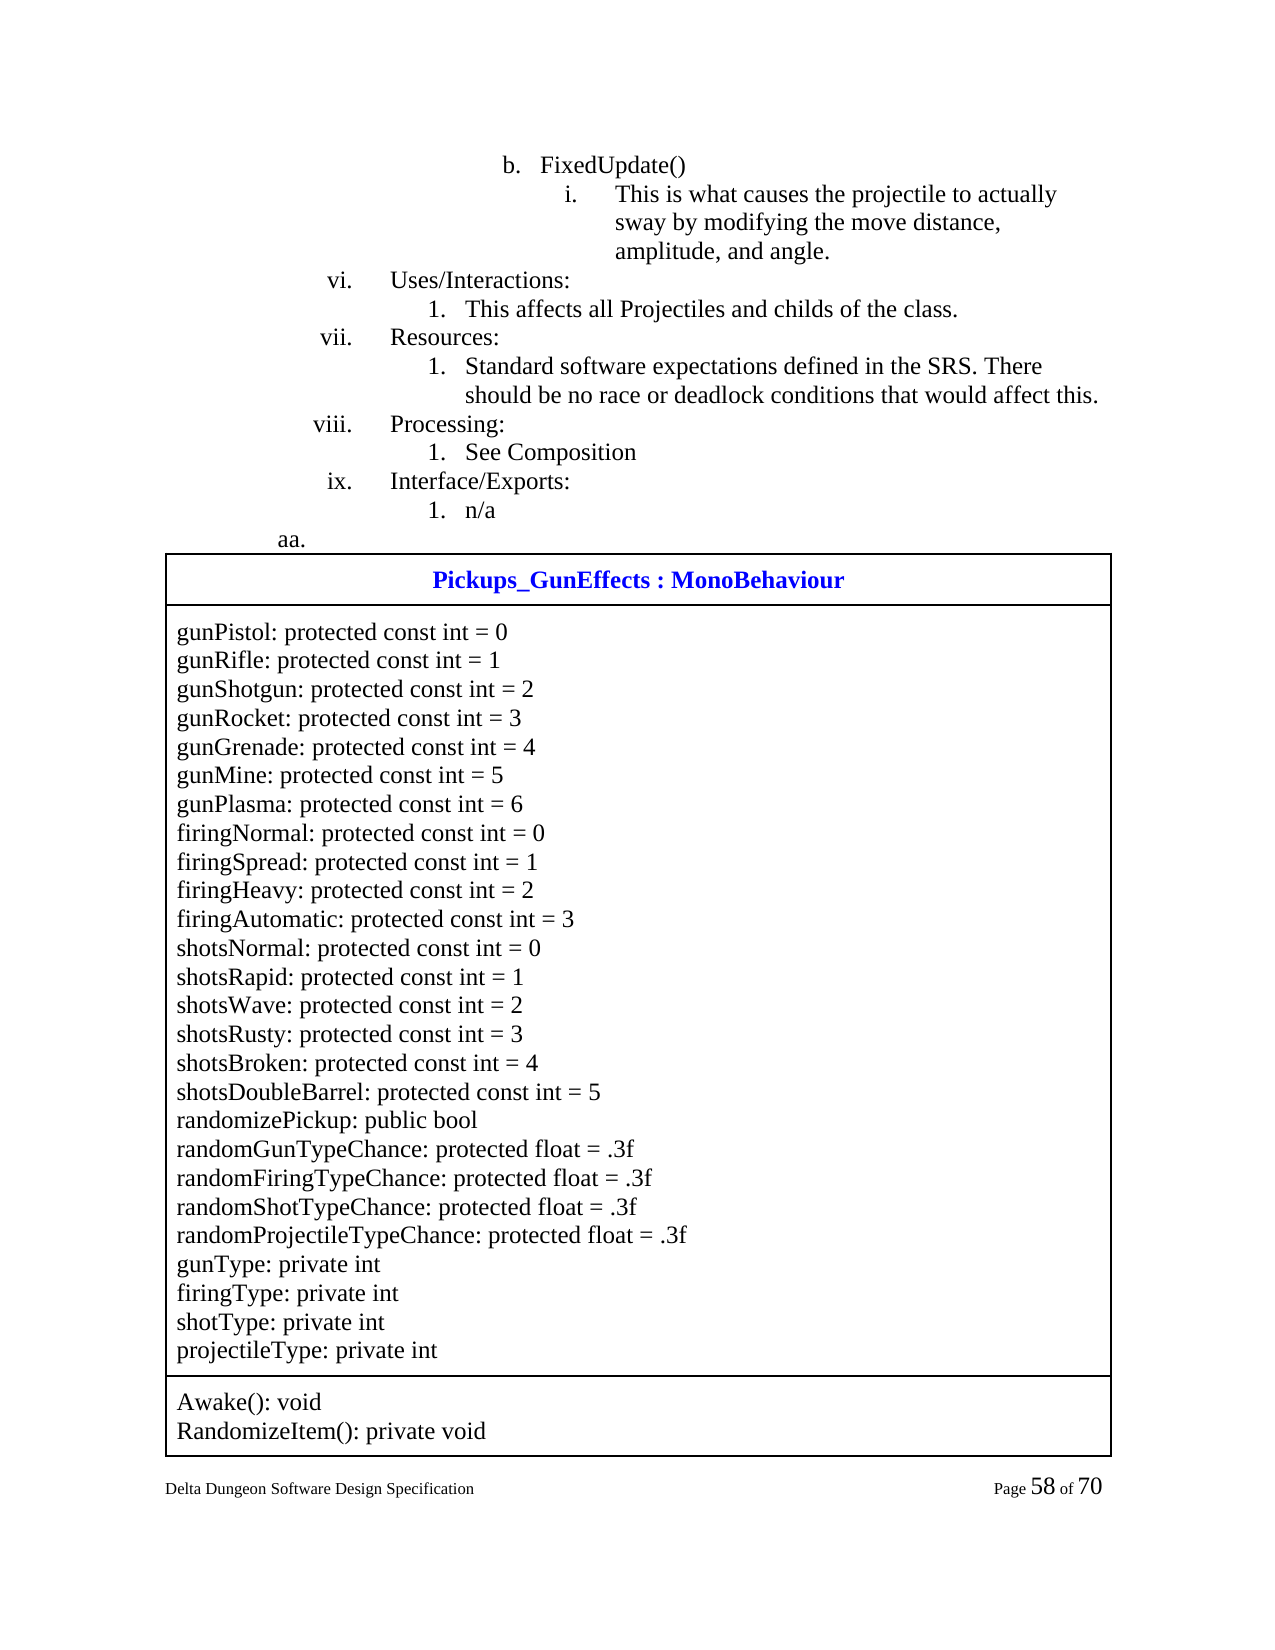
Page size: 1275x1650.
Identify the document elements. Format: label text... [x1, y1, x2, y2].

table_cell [167, 1377, 1110, 1455]
list See Composition [427, 437, 1110, 466]
list Standard software expectations defined in the SRS. There should be no race or deadlock conditions that would affect this. [427, 351, 1110, 409]
list Interface/Exports: [352, 466, 1110, 495]
list Uses/Interactions: [352, 265, 1110, 294]
table_header Pickups_GunEffects : MonoBehaviour [167, 555, 1110, 604]
table_cell gunPistol: protected const int = 0 gunRifle: protected const int = 1 gunShotgun: protected const int = 2 gunRocket: protected const int = 3 gunGrenade: protected const int = 4 gunMine: protected const int = 5 gunPlasma: protected const int = 6 firingNormal: protected const int = 0 firingSpread: protected const int = 1 firingHeavy: protected const int = 2 firingAutomatic: protected const int = 3 shotsNormal: protected const int = 0 shotsRapid: protected const int = 1 shotsWave: protected const int = 2 shotsRusty: protected const int = 3 shotsBroken: protected const int = 4 shotsDoubleBarrel: protected const int = 5 randomizePickup: public bool randomGunTypeChance: protected float = .3f randomFiringTypeChance: protected float = .3f randomShotTypeChance: protected float = .3f randomProjectileTypeChance: protected float = .3f gunType: private int firingType: private int shotType: private int projectileType: private int [167, 606, 1110, 1374]
list Processing: [352, 409, 1110, 437]
list This is what causes the projectile to actually sway by modifying the move distance, amplitude, and angle. [577, 179, 1110, 265]
list Resources: [352, 322, 1110, 351]
list FixedUpdate() [502, 150, 1110, 179]
list This affects all Projectiles and childs of the class. [427, 294, 1110, 322]
list n/a [427, 495, 1110, 524]
